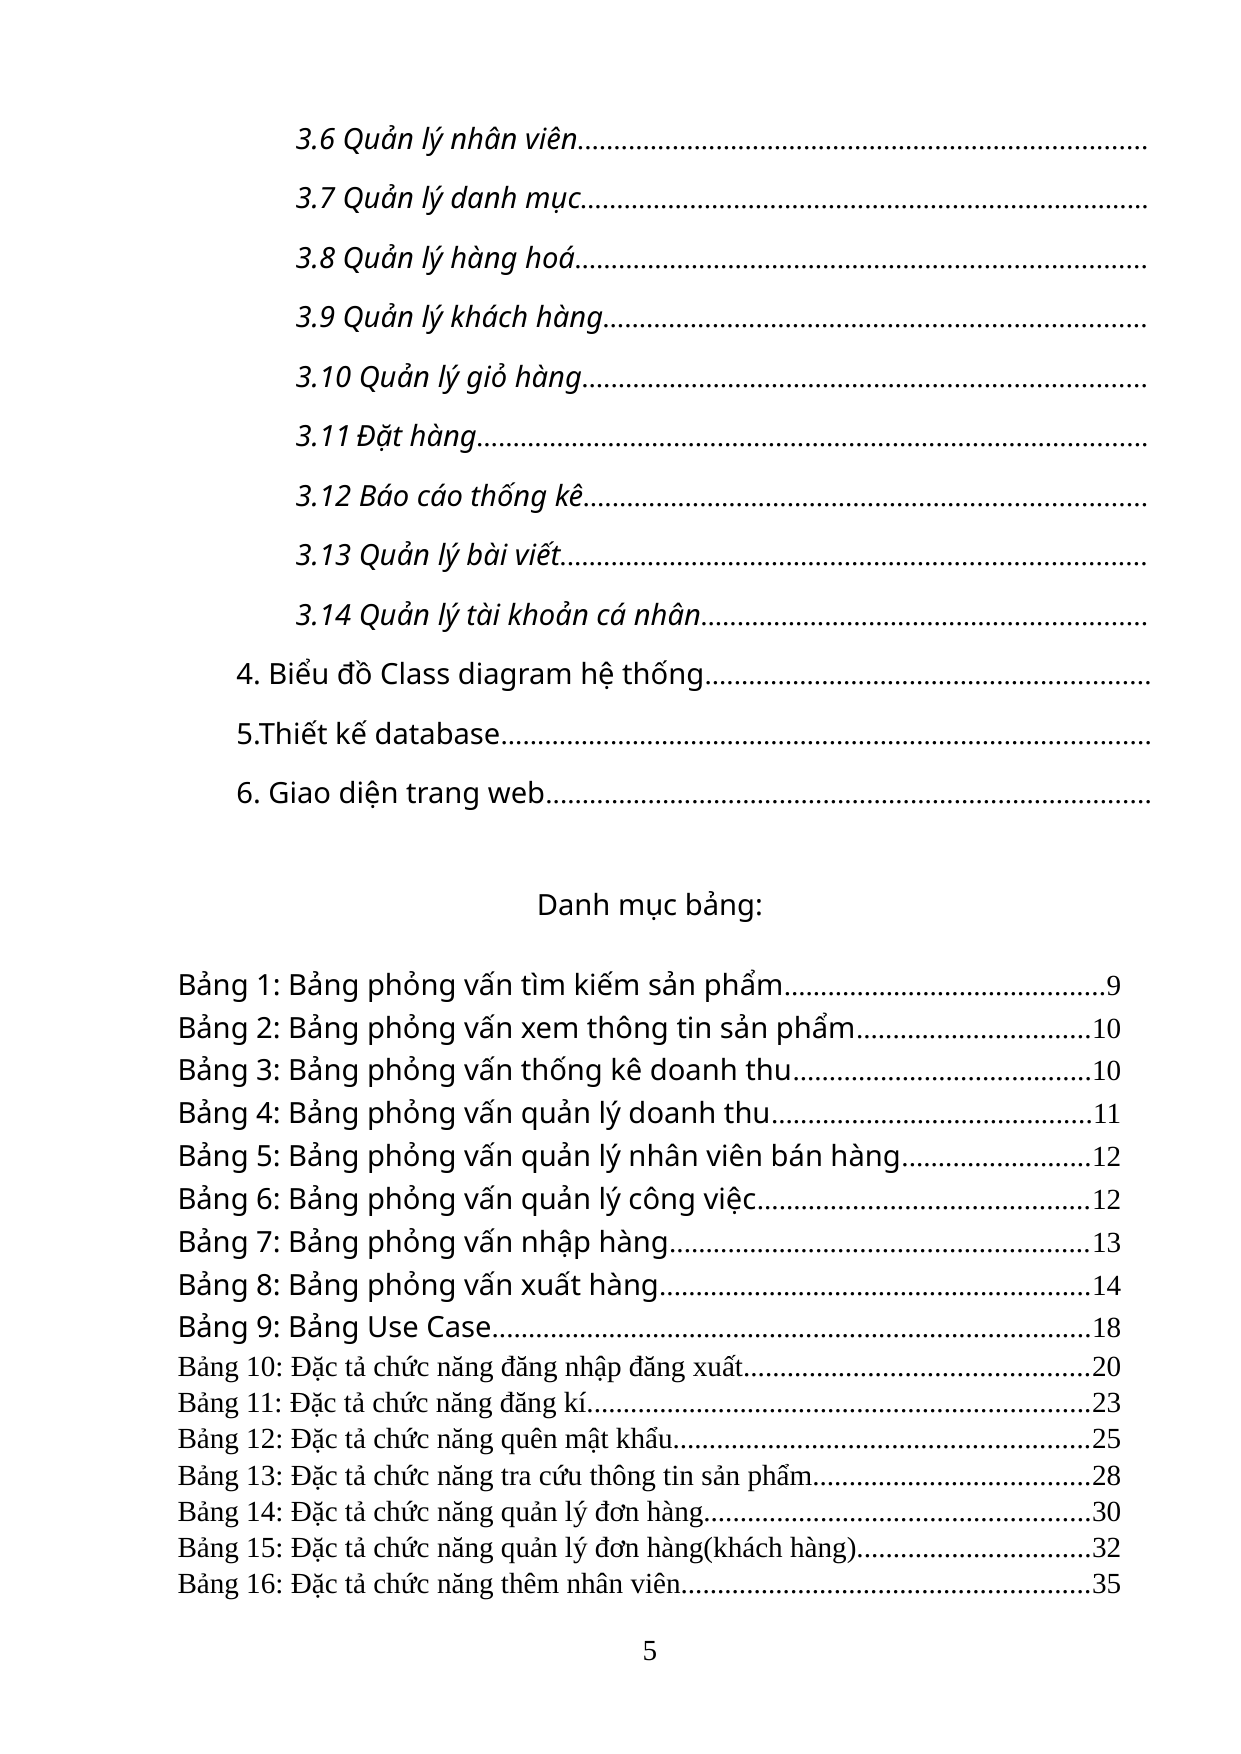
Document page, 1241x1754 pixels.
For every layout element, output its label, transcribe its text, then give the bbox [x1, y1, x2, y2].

text Bảng 12: Đặc tả chức năng quên mật khẩu 25 [177, 1422, 1122, 1455]
text Bảng 16: Đặc tả chức năng thêm nhân viên 35 [177, 1566, 1122, 1600]
text Bảng 1: Bảng phỏng vấn tìm kiếm sản phẩm 9 [177, 964, 1122, 1004]
text Bảng 8: Bảng phỏng vấn xuất hàng 14 [177, 1264, 1122, 1303]
text Bảng 4: Bảng phỏng vấn quản lý doanh thu 11 [177, 1092, 1122, 1132]
text Bảng 10: Đặc tả chức năng đăng nhập đăng xuất 20 [177, 1349, 1122, 1383]
text Bảng 6: Bảng phỏng vấn quản lý công việc 12 [177, 1178, 1122, 1218]
text Bảng 11: Đặc tả chức năng đăng kí 23 [177, 1386, 1122, 1419]
text Bảng 2: Bảng phỏng vấn xem thông tin sản phẩm 10 [177, 1007, 1122, 1047]
text Bảng 3: Bảng phỏng vấn thống kê doanh thu 10 [177, 1050, 1122, 1089]
text Bảng 9: Bảng Use Case 18 [177, 1307, 1122, 1346]
text Bảng 5: Bảng phỏng vấn quản lý nhân viên bán hàng 12 [177, 1135, 1122, 1175]
text Bảng 7: Bảng phỏng vấn nhập hàng 13 [177, 1221, 1122, 1261]
text Danh mục bảng: [177, 885, 1122, 924]
text Bảng 14: Đặc tả chức năng quản lý đơn hàng 30 [177, 1494, 1122, 1527]
text Bảng 13: Đặc tả chức năng tra cứu thông tin sản phẩm 28 [177, 1458, 1122, 1491]
text Bảng 15: Đặc tả chức năng quản lý đơn hàng(khách hàng) 32 [177, 1530, 1122, 1564]
